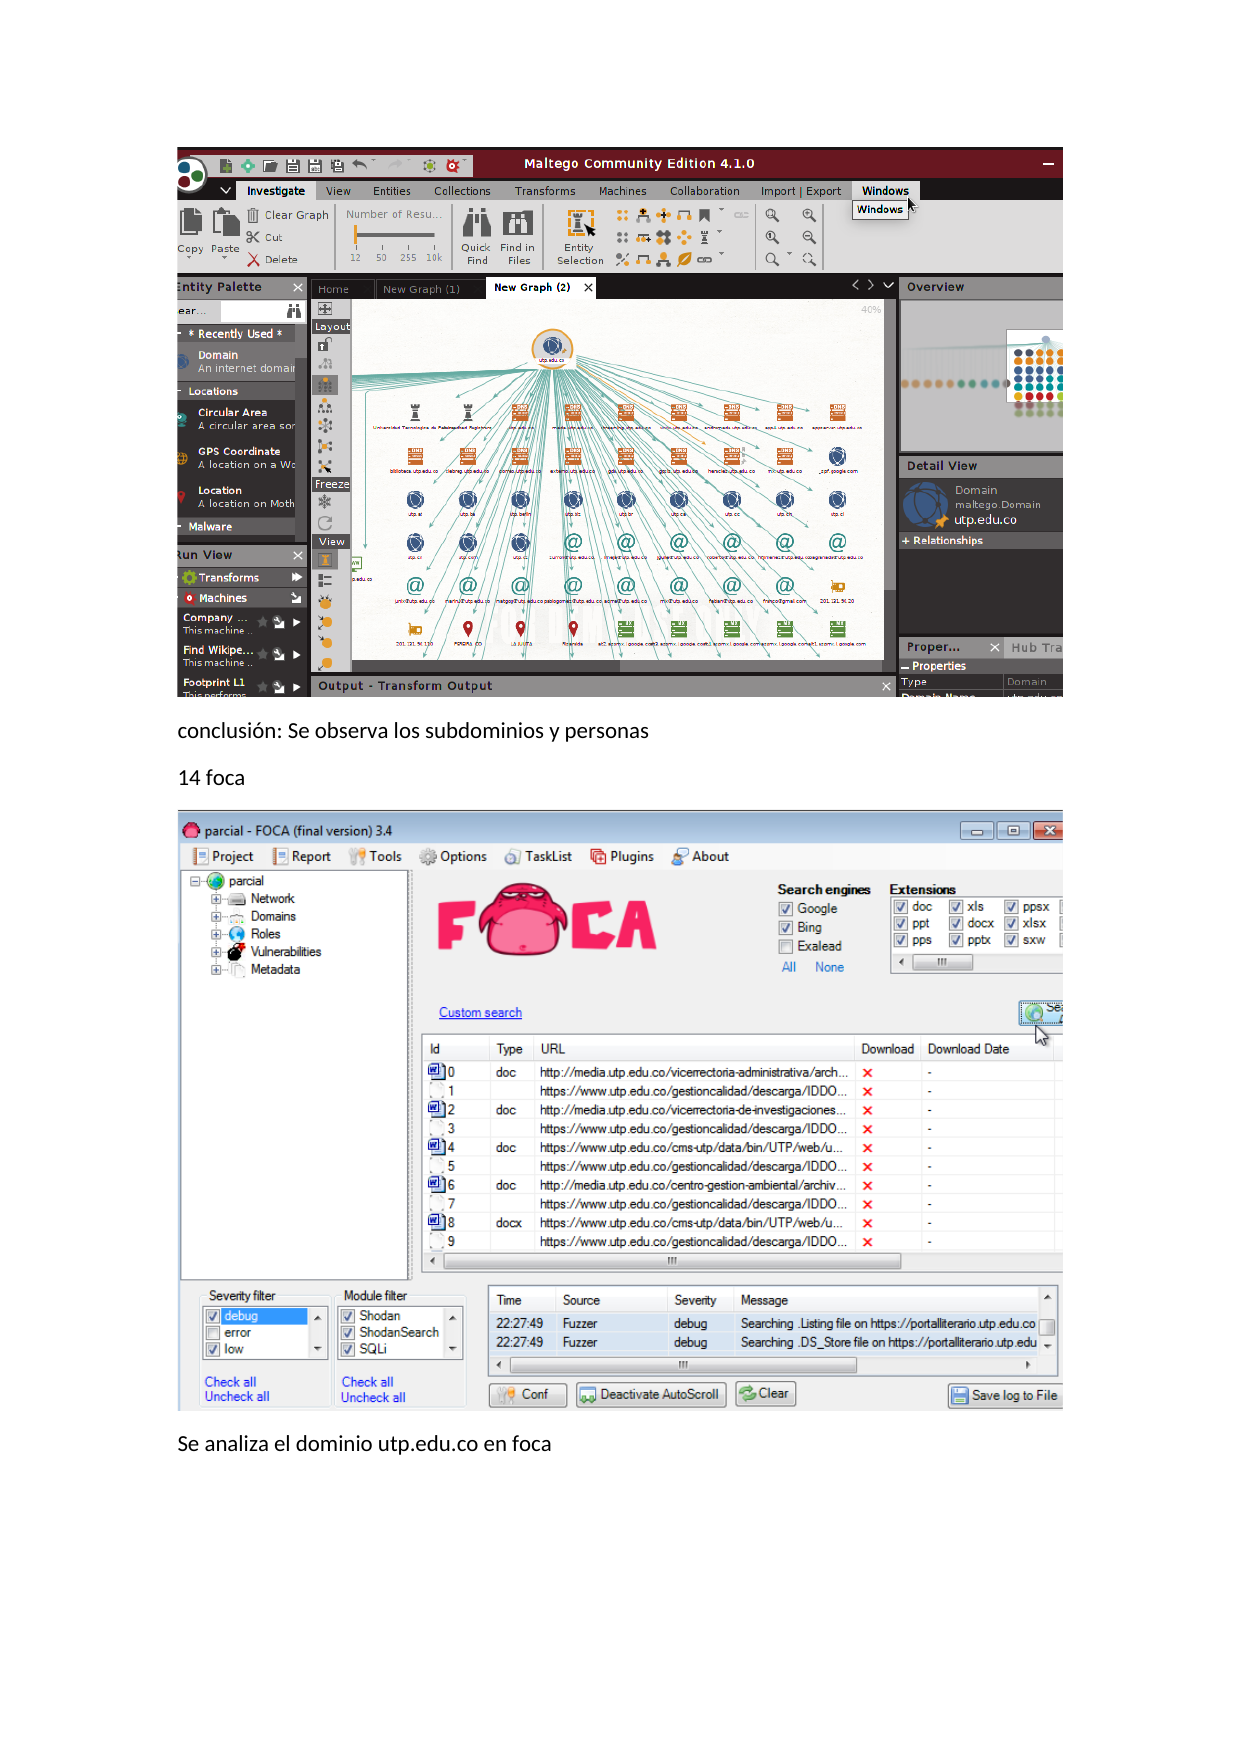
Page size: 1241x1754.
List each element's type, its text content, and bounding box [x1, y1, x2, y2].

text Se analiza el dominio utp.edu.co en foca [177, 1429, 1063, 1457]
picture [177, 147, 1063, 697]
text conclusión: Se observa los subdominios y personas [177, 716, 1063, 744]
picture [177, 809, 1063, 1411]
text 14 foca [177, 763, 1063, 791]
